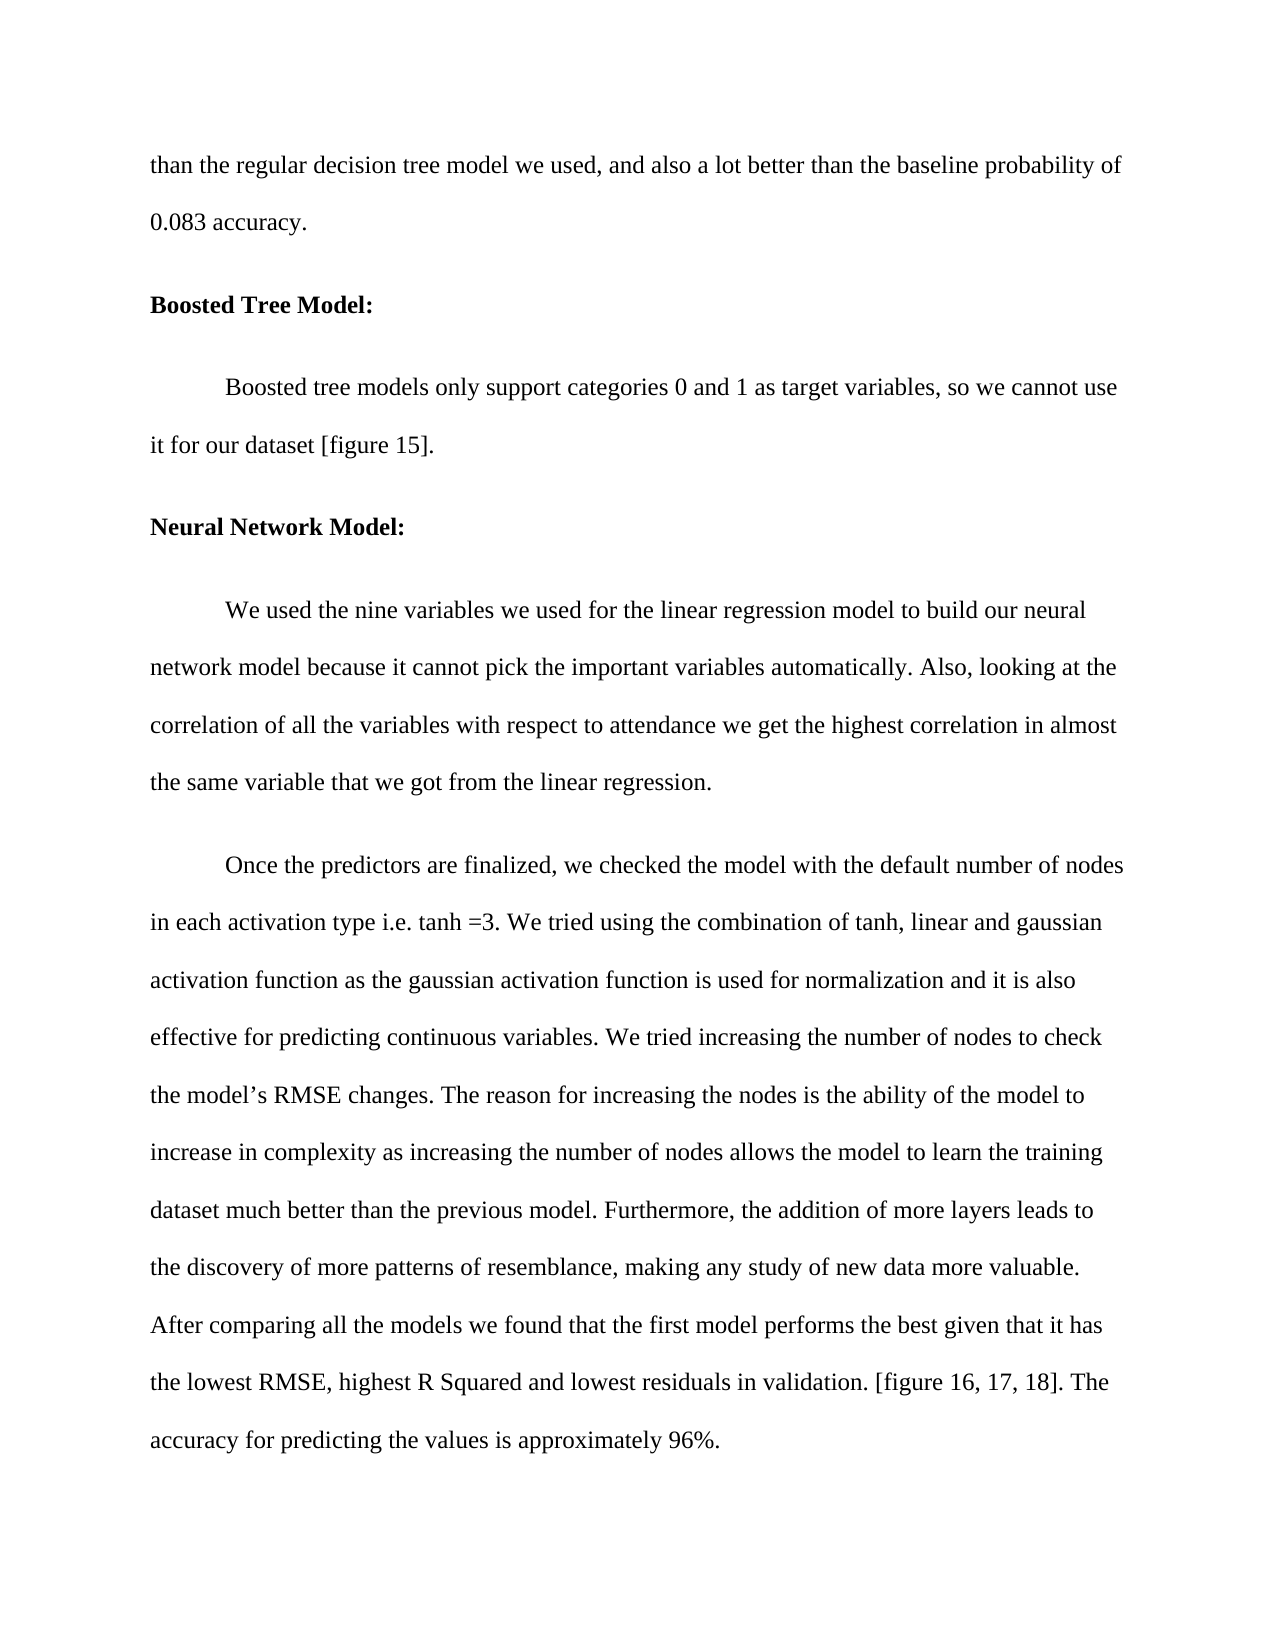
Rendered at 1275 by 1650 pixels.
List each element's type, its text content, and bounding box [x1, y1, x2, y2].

subtitle Boosted Tree Model: [150, 290, 1125, 319]
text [150, 150, 1125, 236]
text Once the predictors are finalized, we checked the model with the default number of nodes in each activation type i.e. tanh =3. We tried using the combination of tanh, linear and gaussian activation function as the gaussian activation function is used for normalization and it is also effective for predicting continuous variables. We tried increasing the number of nodes to check the model’s RMSE changes. The reason for increasing the nodes is the ability of the model to increase in complexity as increasing the number of nodes allows the model to learn the training dataset much better than the previous model. Furthermore, the addition of more layers leads to the discovery of more patterns of resemblance, making any study of new data more valuable. After comparing all the models we found that the first model performs the best given that it has the lowest RMSE, highest R Squared and lowest residuals in validation. [figure 16, 17, 18]. The accuracy for predicting the values is approximately 96%. [150, 850, 1125, 1454]
text Boosted tree models only support categories 0 and 1 as target variables, so we cannot use it for our dataset [figure 15]. [150, 372, 1125, 459]
subtitle Neural Network Model: [150, 512, 1125, 541]
text We used the nine variables we used for the linear regression model to build our neural network model because it cannot pick the important variables automatically. Also, looking at the correlation of all the variables with respect to attendance we get the highest correlation in almost the same variable that we got from the linear regression. [150, 595, 1125, 796]
